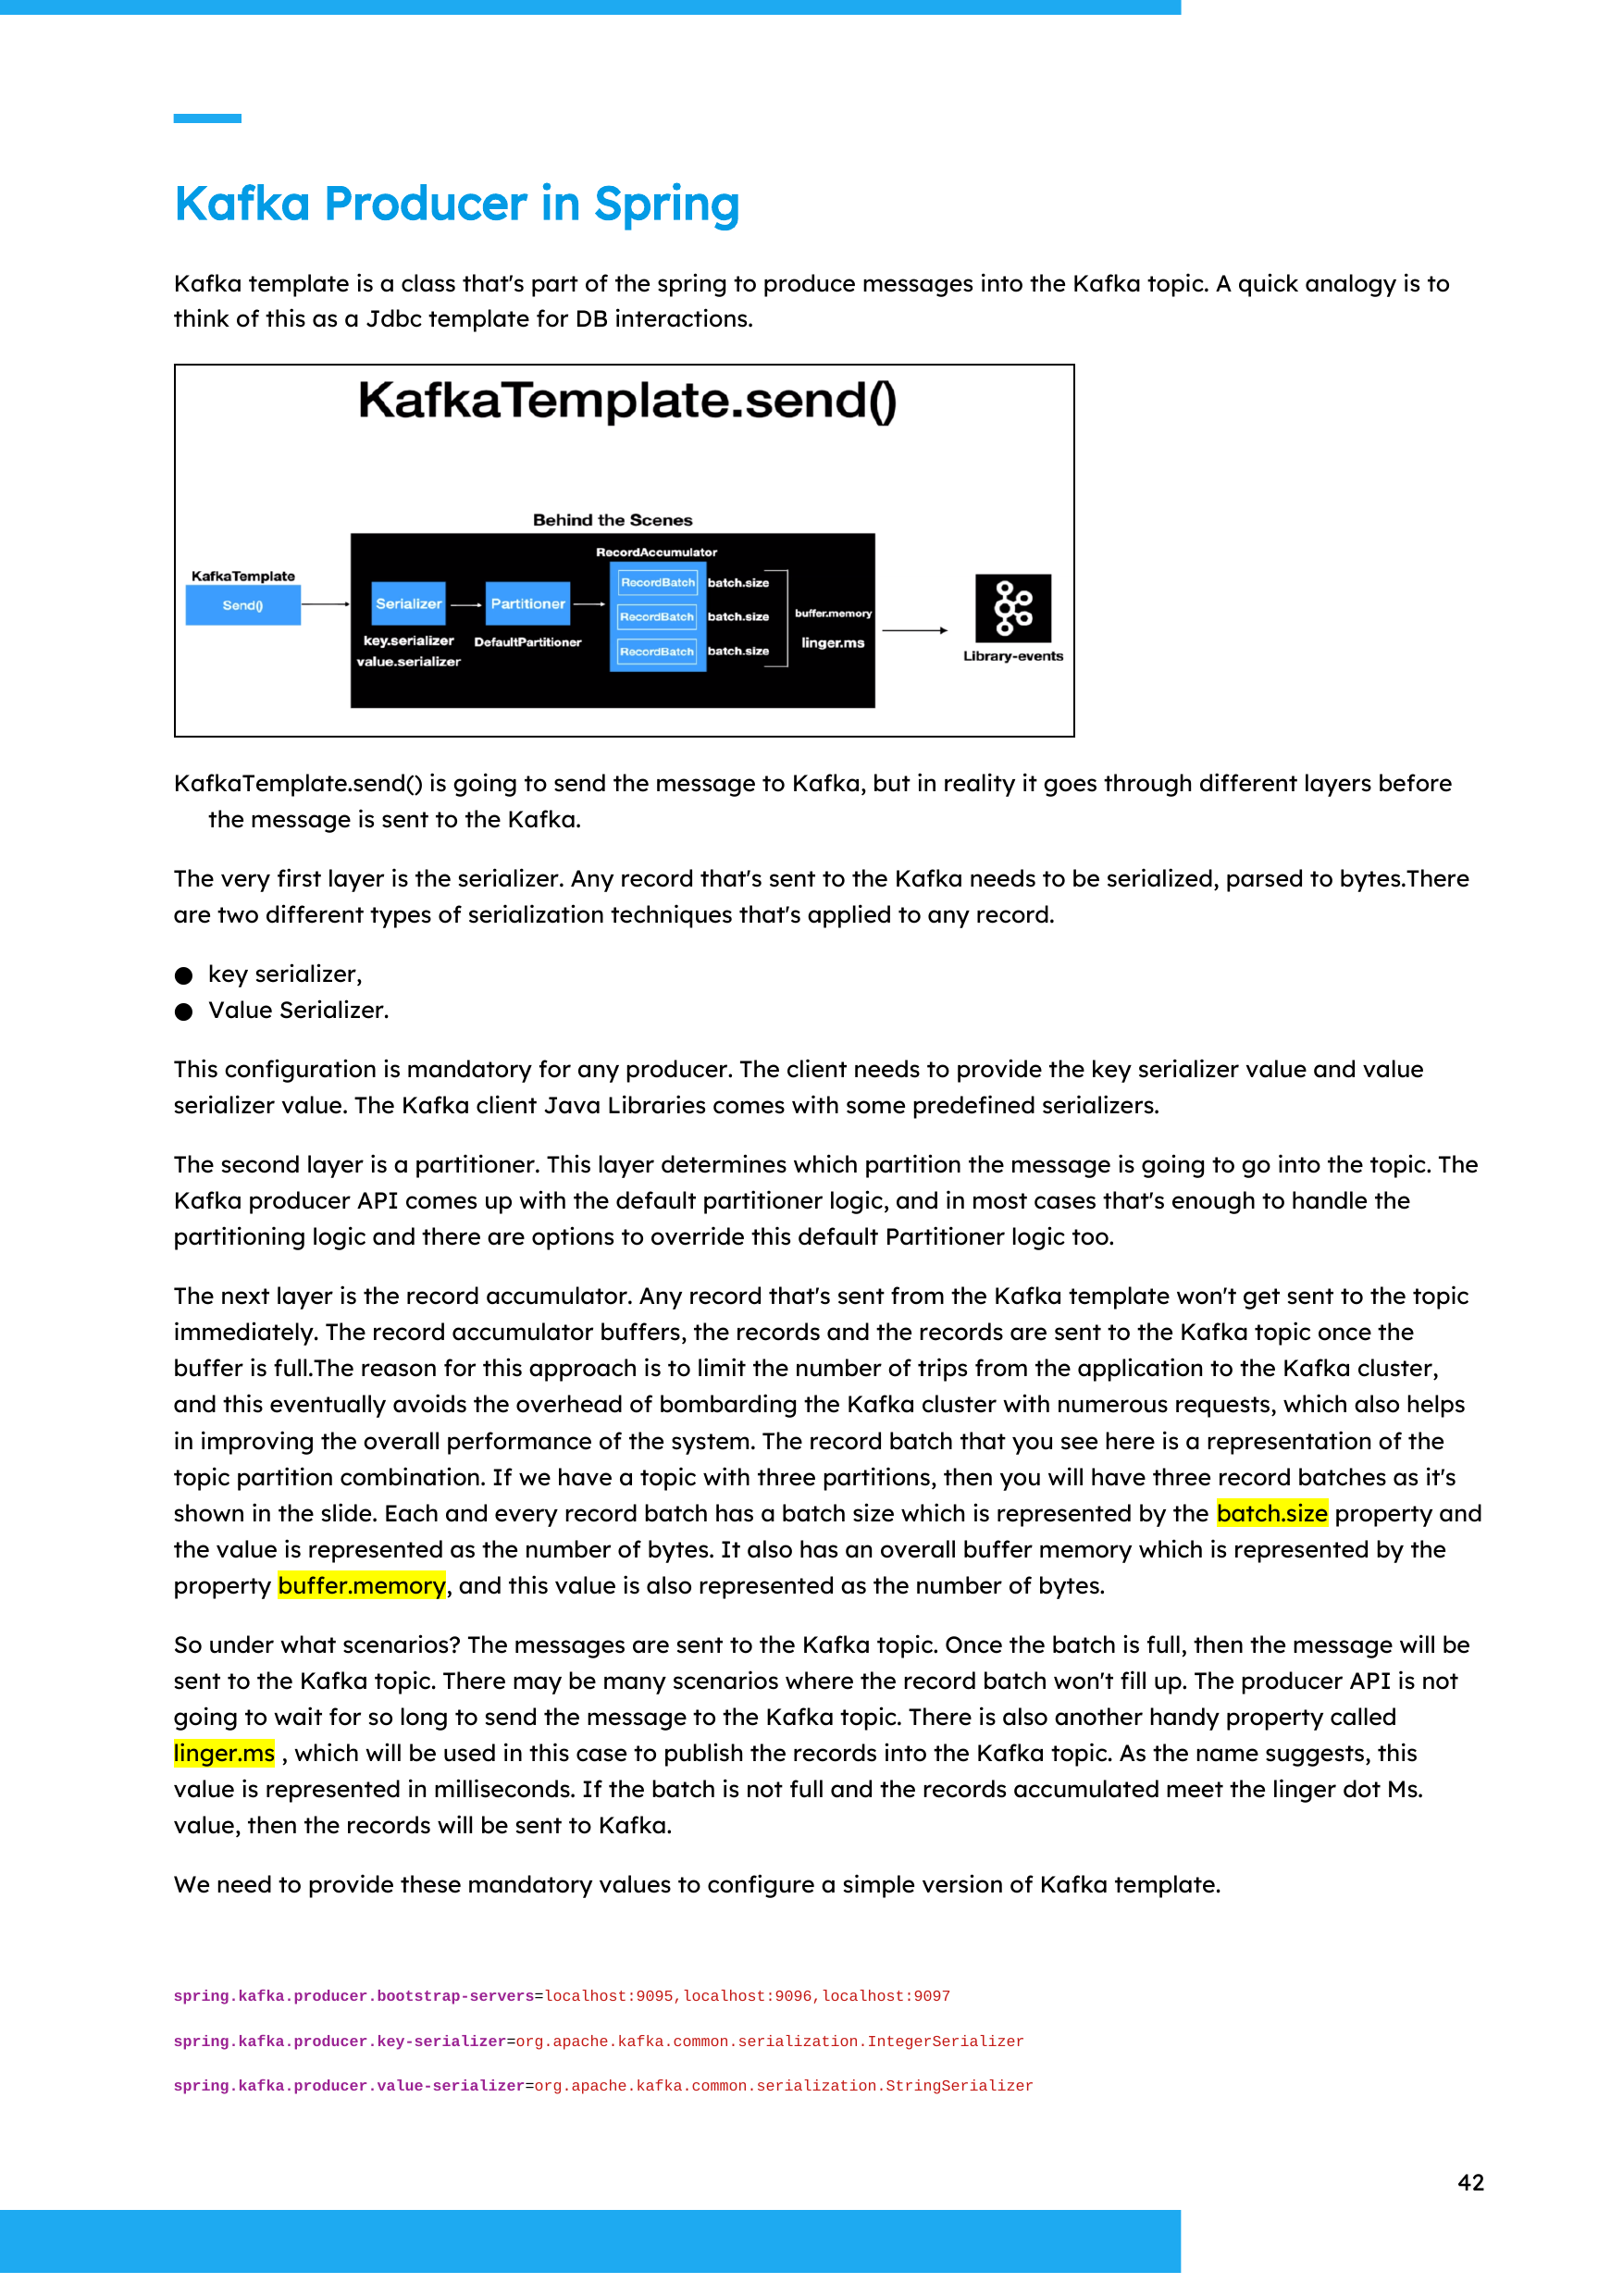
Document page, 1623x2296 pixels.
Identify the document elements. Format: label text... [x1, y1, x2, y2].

text spring.kafka.producer.key-serializer=org.apache.kafka.common.serialization.IntegerSerializer [173, 2033, 1484, 2051]
text The very first layer is the serializer. Any record that's sent to the Kafka needs to be serialized, parsed to bytes.There are two different types of serialization techniques that's applied to any record. [173, 863, 1484, 928]
list key serializer, [173, 959, 1484, 987]
subtitle Kafka Producer in Spring [173, 173, 1484, 230]
text spring.kafka.producer.bootstrap-servers=localhost:9095,localhost:9096,localhost:9097 [173, 1989, 1484, 2006]
picture [176, 366, 1073, 736]
picture [173, 114, 242, 123]
list Value Serializer. [173, 995, 1484, 1024]
text spring.kafka.producer.value-serializer=org.apache.kafka.common.serialization.StringSerializer [173, 2079, 1484, 2096]
picture [0, 2210, 1182, 2273]
text We need to provide these mandatory values to configure a simple version of Kafka template. [173, 1870, 1484, 1899]
text This configuration is mandatory for any producer. The client needs to provide the key serializer value and value serializer value. The Kafka client Java Libraries comes with some predefined serializers. [173, 1054, 1484, 1120]
text KafkaTemplate.send() is going to send the message to Kafka, but in reality it goes through different layers before the message is sent to the Kafka. [173, 768, 1484, 833]
text The next layer is the record accumulator. Any record that's sent from the Kafka template won't get sent to the topic immediately. The record accumulator buffers, the records and the records are sent to the Kafka topic once the buffer is full.The reason for this approach is to limit the number of trips from the application to the Kafka cluster, and this eventually avoids the overhead of bombarding the Kafka cluster with numerous requests, which also helps in improving the overall performance of the system. The record batch that you see here is a representation of the topic partition combination. If we have a topic with three partitions, then you will have three record batches as it's shown in the slide. Each and every record batch has a batch size which is represented by the batch.size property and the value is represented as the number of bytes. It also has an overall buffer memory which is represented by the property buffer.memory, and this value is also represented as the number of bytes. [173, 1282, 1484, 1599]
picture [0, 0, 1182, 15]
text Kafka template is a class that's part of the spring to produce messages into the Kafka topic. A quick analogy is to think of this as a Jdbc template for DB interactions. [173, 268, 1484, 333]
text The second layer is a partitioner. This layer determines which partition the message is going to go into the topic. The Kafka producer API comes up with the default partitioner logic, and in most cases that's enough to handle the partitioning logic and there are options to override this default Partitioner logic too. [173, 1149, 1484, 1251]
text So under what scenarios? The messages are sent to the Kafka topic. Once the batch is full, then the message will be sent to the Kafka topic. There may be many scenarios where the record batch won't fill up. The producer API is not going to wait for so long to send the message to the Kafka topic. There is also another handy property called linger.ms , which will be used in this case to publish the records into the Kafka topic. As the name suggests, this value is represented in milliseconds. If the batch is not full and the records accumulated meet the linger dot Ms. value, then the records will be sent to Kafka. [173, 1630, 1484, 1840]
